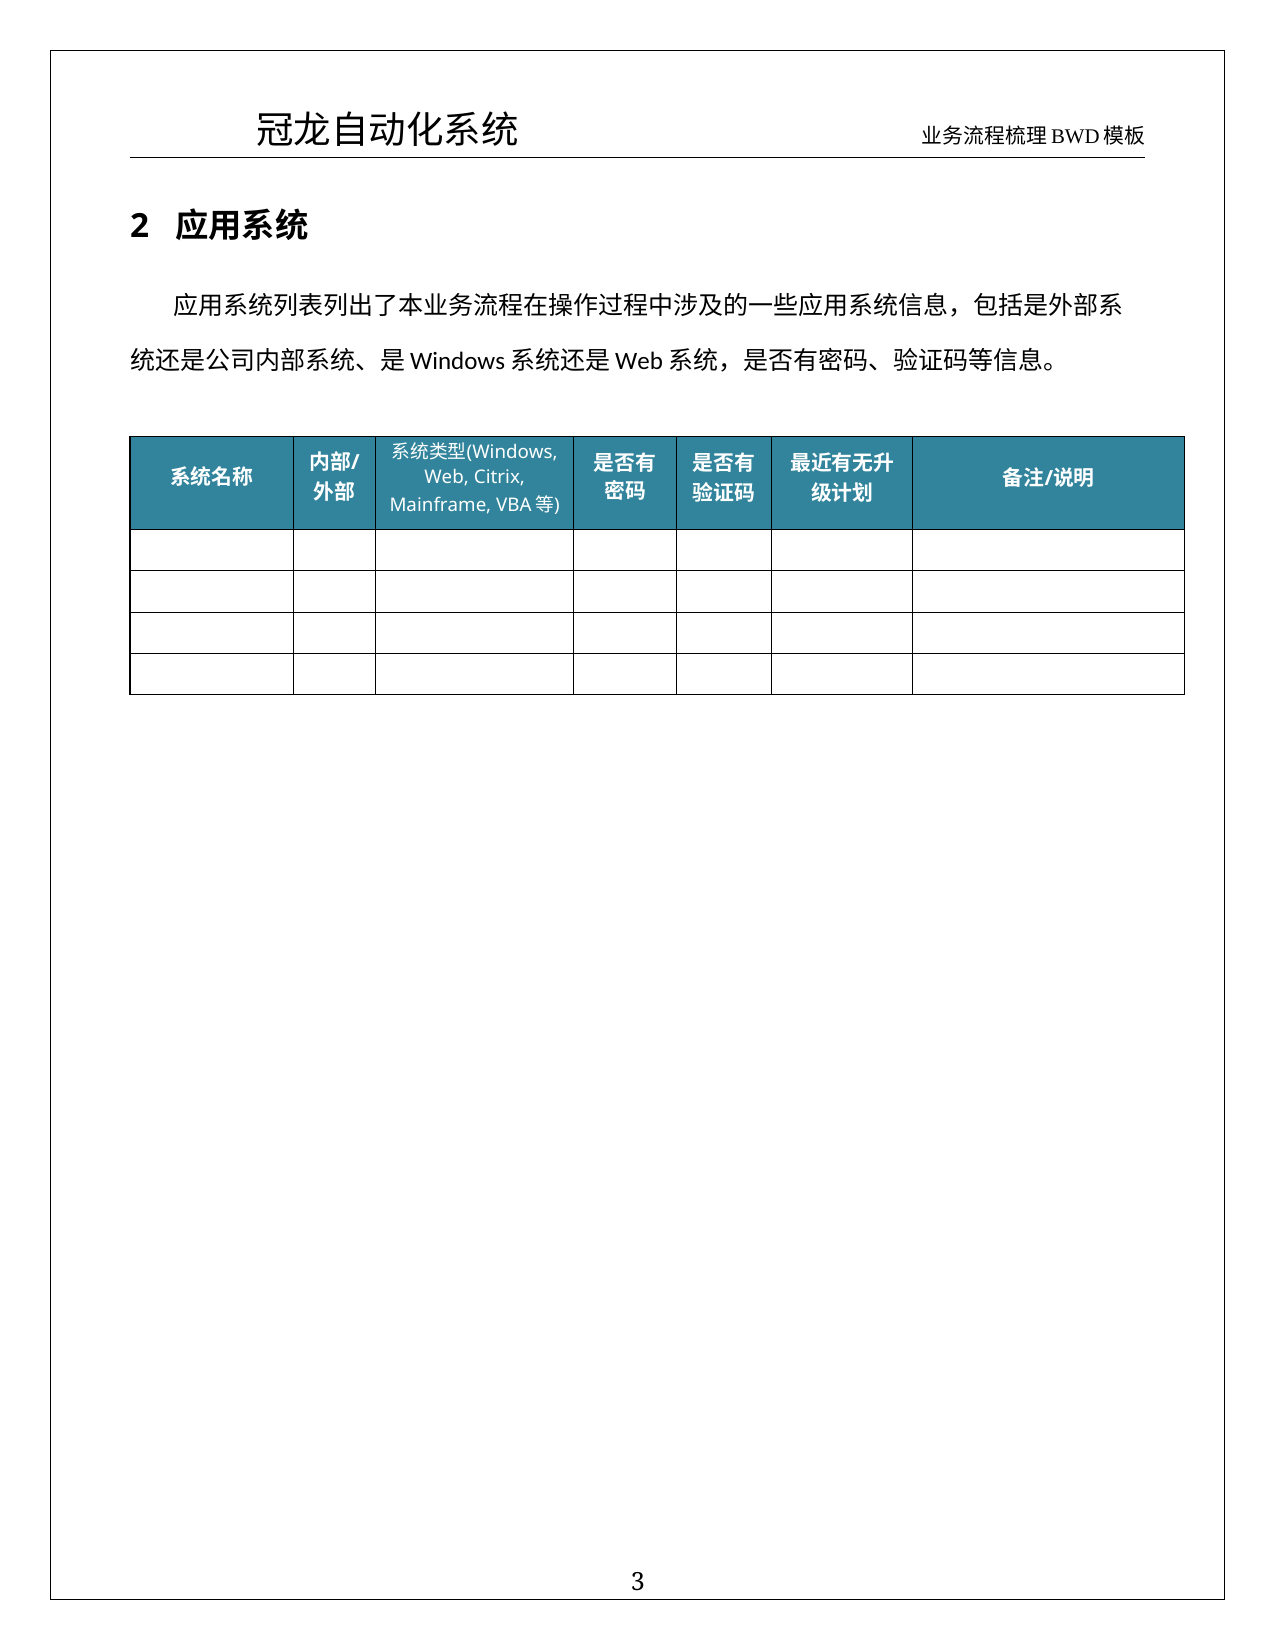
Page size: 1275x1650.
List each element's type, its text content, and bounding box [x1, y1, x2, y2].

table_cell [574, 654, 676, 694]
table_cell [574, 530, 676, 570]
table_header 最近有无升级计划 [772, 437, 912, 529]
table_cell [294, 613, 375, 653]
table_header 是否有验证码 [677, 437, 771, 529]
table_cell [376, 613, 573, 653]
subtitle 应用系统 [130, 199, 1145, 247]
table_header 备注/说明 [913, 437, 1184, 529]
table_header 内部/外部 [294, 437, 375, 529]
table_cell [376, 530, 573, 570]
table_cell [376, 654, 573, 694]
table_cell [677, 571, 771, 612]
table_cell [772, 654, 912, 694]
table_cell [131, 654, 293, 694]
table_cell [913, 571, 1184, 612]
table_cell [574, 571, 676, 612]
table_cell [131, 571, 293, 612]
table_header 是否有密码 [574, 437, 676, 529]
table_cell [574, 613, 676, 653]
table_cell [294, 530, 375, 570]
table_cell [913, 654, 1184, 694]
table_cell [131, 613, 293, 653]
table_cell [677, 613, 771, 653]
table_cell [772, 530, 912, 570]
table_header 系统类型(Windows, Web, Citrix, Mainframe, VBA等) [376, 437, 573, 529]
table_cell [677, 654, 771, 694]
table_cell [376, 571, 573, 612]
table_cell [131, 530, 293, 570]
table_cell [772, 613, 912, 653]
table_cell [294, 654, 375, 694]
table_header 系统名称 [131, 437, 293, 529]
text 应用系统列表列出了本业务流程在操作过程中涉及的一些应用系统信息，包括是外部系统还是公司内部系统、是Windows系统还是Web系统，是否有密码、验证码等信息。 [130, 286, 1145, 376]
table_cell [772, 571, 912, 612]
table_cell [677, 530, 771, 570]
table_cell [913, 530, 1184, 570]
table_cell [913, 613, 1184, 653]
table_cell [294, 571, 375, 612]
